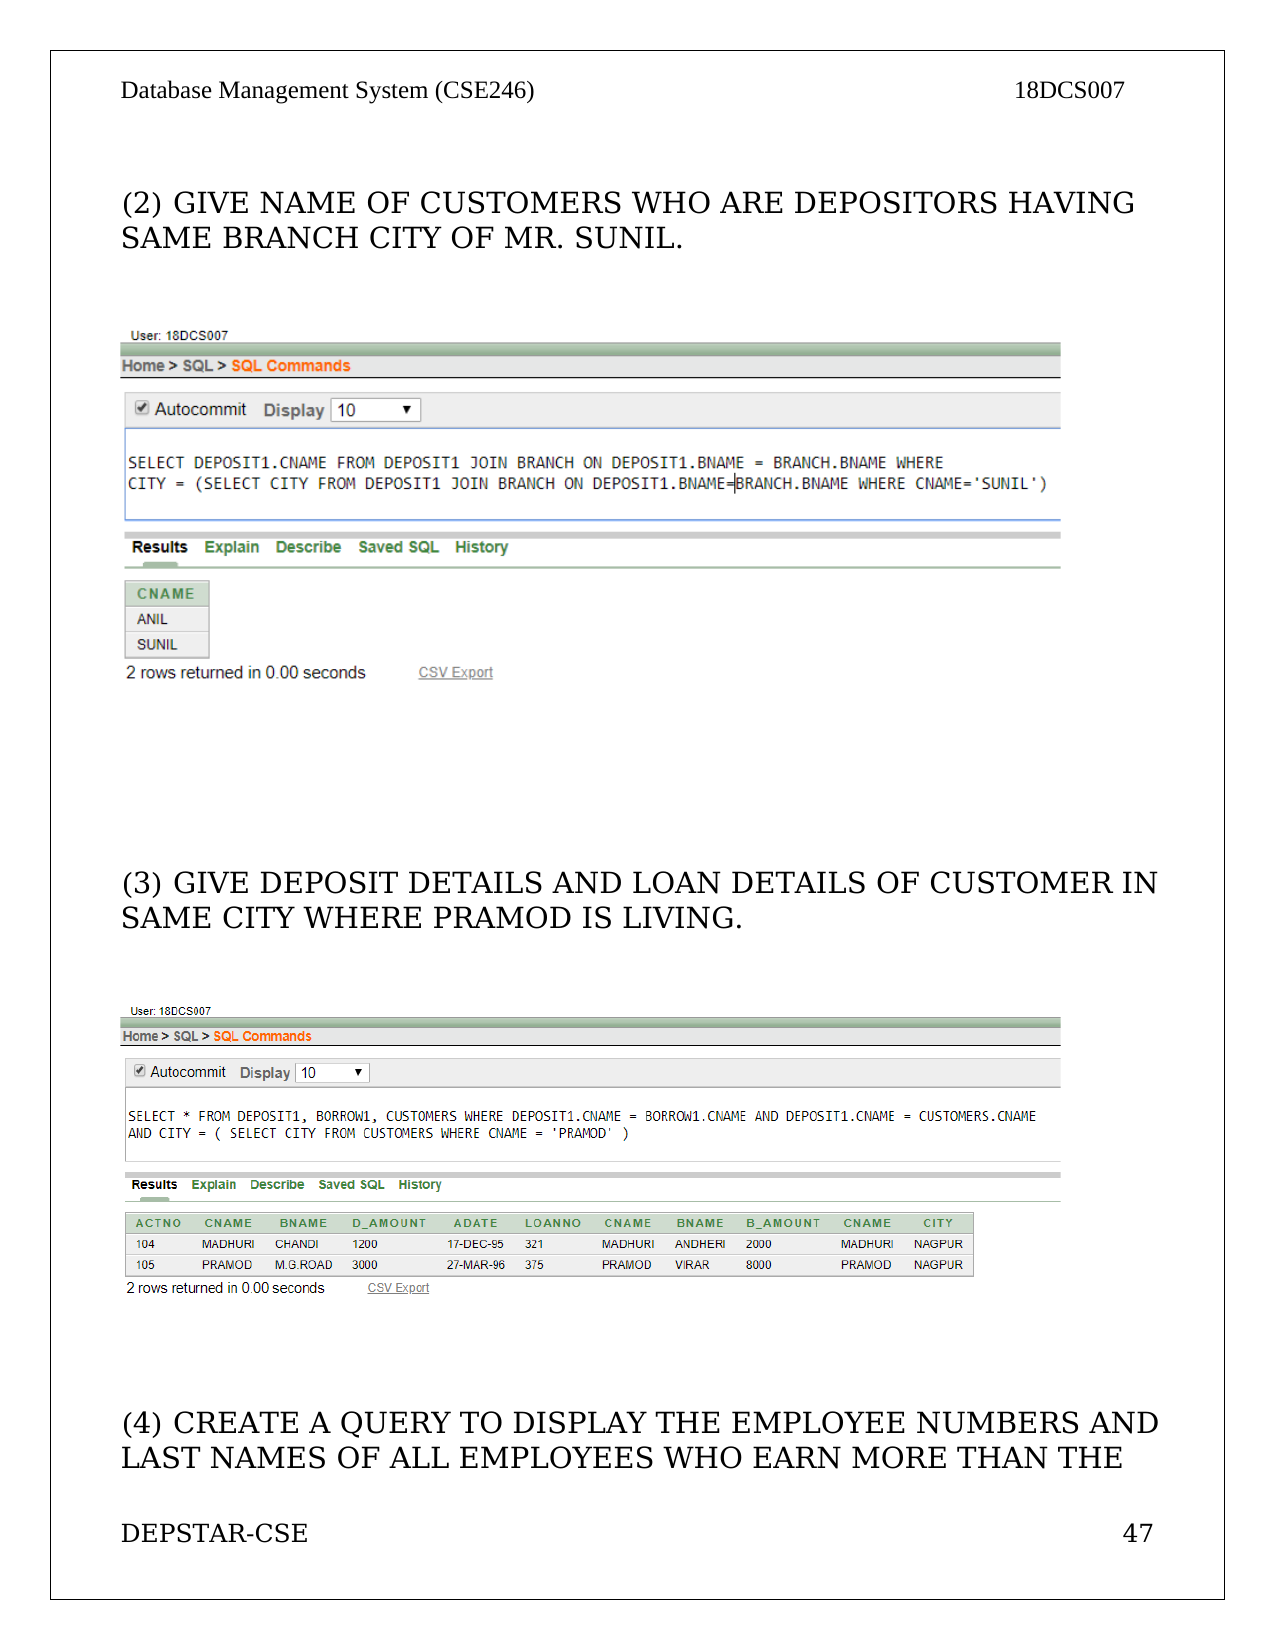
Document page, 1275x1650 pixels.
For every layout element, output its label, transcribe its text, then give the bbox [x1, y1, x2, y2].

text (3) GIVE DEPOSIT DETAILS AND LOAN DETAILS OF CUSTOMER IN SAME CITY WHERE PRAMOD IS LIVING. [120, 864, 1167, 934]
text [120, 1404, 1167, 1474]
text (2) GIVE NAME OF CUSTOMERS WHO ARE DEPOSITORS HAVING SAME BRANCH CITY OF MR. SUNIL. [120, 185, 1167, 255]
picture [120, 1004, 1061, 1300]
picture [120, 325, 1061, 690]
